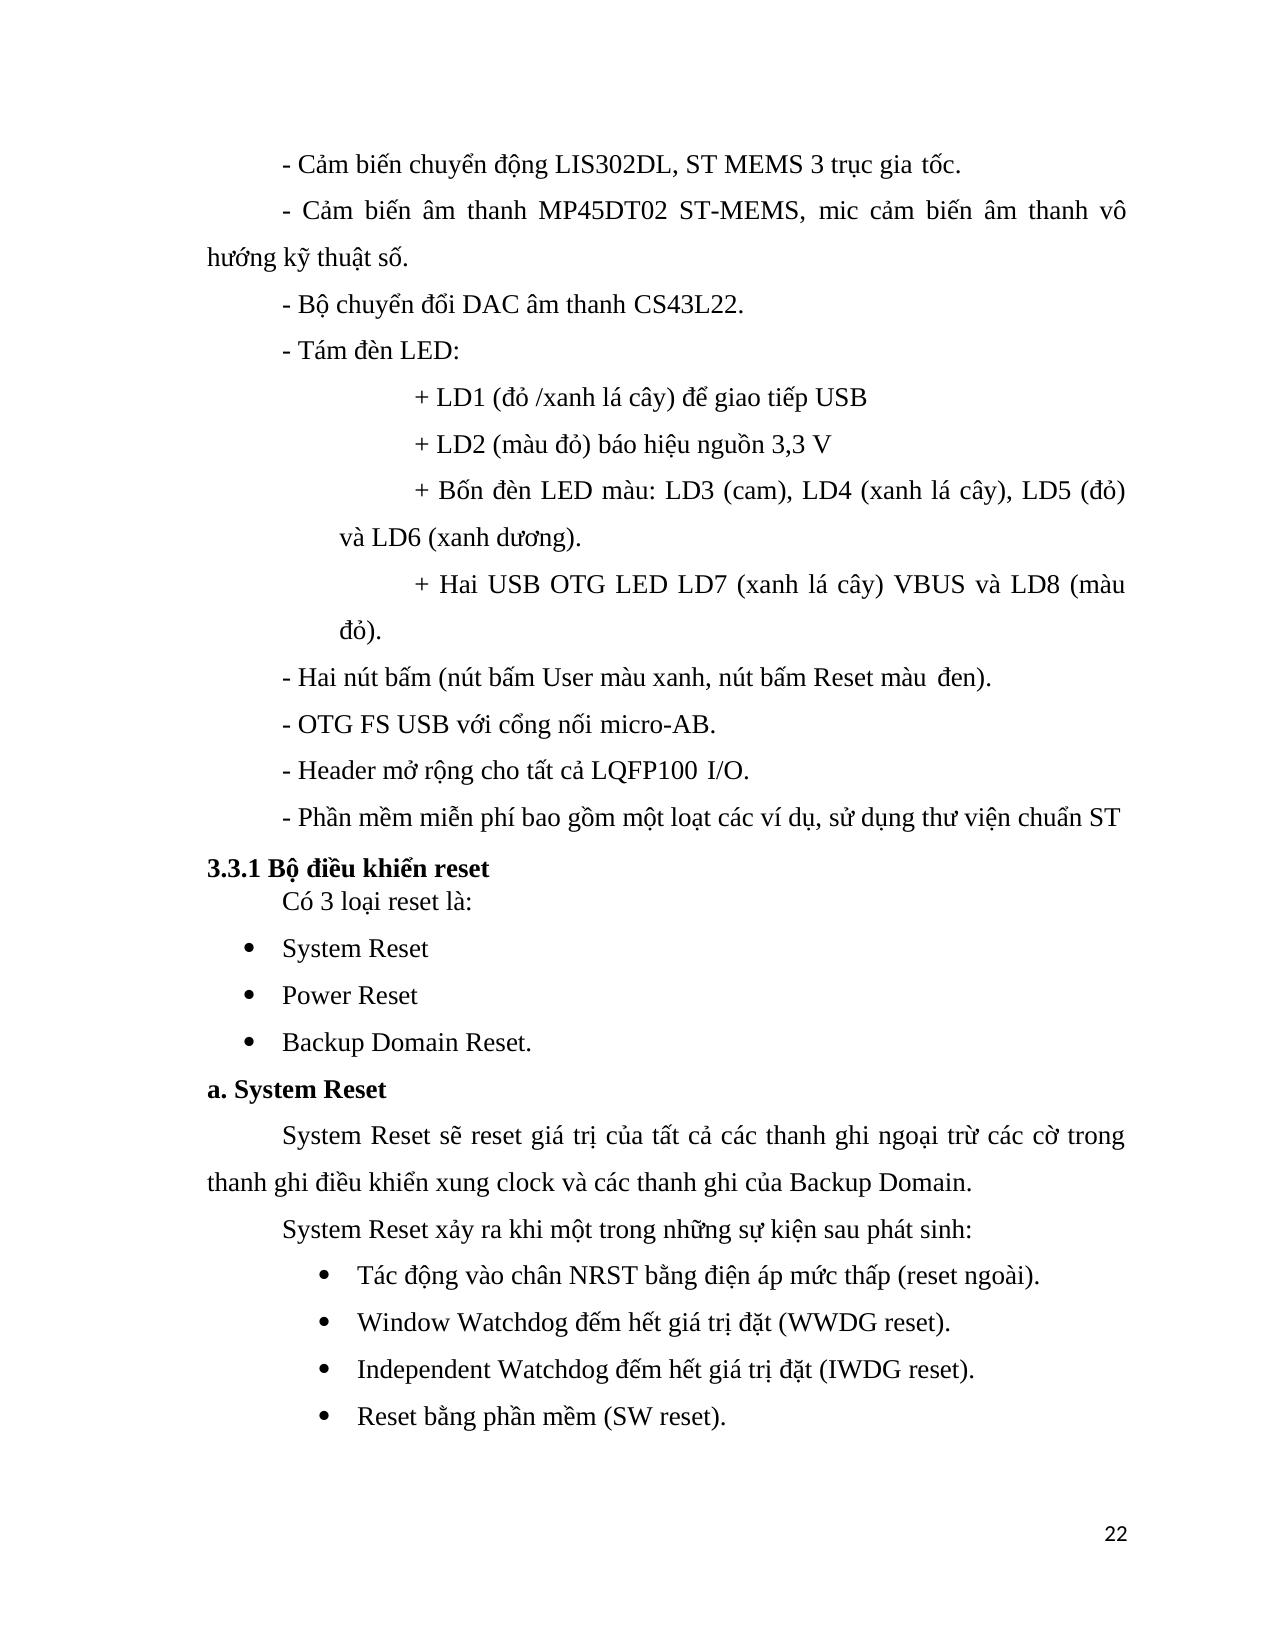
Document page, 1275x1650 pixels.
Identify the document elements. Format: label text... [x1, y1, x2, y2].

text + Hai USB OTG LED LD7 (xanh lá cây) VBUS và LD8 (màu đỏ). [339, 568, 1127, 646]
list System Reset [244, 932, 1127, 963]
list - Header mở rộng cho tất cả LQFP100 I/O. [207, 754, 1127, 786]
list - Cảm biến âm thanh MP45DT02 ST-MEMS, mic cảm biến âm thanh vô hướng kỹ thuật số. [207, 194, 1127, 272]
list Power Reset [244, 979, 1127, 1010]
text + Bốn đèn LED màu: LD3 (cam), LD4 (xanh lá cây), LD5 (đỏ) và LD6 (xanh dương). [339, 474, 1127, 552]
list - Tám đèn LED: [207, 334, 1127, 366]
list - Bộ chuyển đổi DAC âm thanh CS43L22. [207, 288, 1127, 319]
text a. System Reset [207, 1073, 1127, 1104]
list Reset bằng phần mềm (SW reset). [319, 1400, 1127, 1431]
subtitle 3.3.1 Bộ điều khiển reset [207, 852, 1127, 883]
text System Reset sẽ reset giá trị của tất cả các thanh ghi ngoại trừ các cờ trong thanh ghi điều khiển xung clock và các thanh ghi của Backup Domain. [207, 1119, 1127, 1197]
list - Hai nút bấm (nút bấm User màu xanh, nút bấm Reset màu đen). [207, 661, 1127, 692]
text Có 3 loại reset là: [207, 885, 1127, 917]
list - Phần mềm miễn phí bao gồm một loạt các ví dụ, sử dụng thư viện chuẩn ST [207, 801, 1127, 832]
list Window Watchdog đếm hết giá trị đặt (WWDG reset). [319, 1306, 1127, 1337]
list Independent Watchdog đếm hết giá trị đặt (IWDG reset). [319, 1353, 1127, 1384]
list - OTG FS USB với cổng nối micro-AB. [207, 708, 1127, 739]
list - Cảm biến chuyển động LIS302DL, ST MEMS 3 trục gia tốc. [207, 148, 1127, 179]
text System Reset xảy ra khi một trong những sự kiện sau phát sinh: [207, 1213, 1127, 1244]
list Backup Domain Reset. [244, 1026, 1127, 1057]
text + LD2 (màu đỏ) báo hiệu nguồn 3,3 V [339, 428, 1127, 459]
text + LD1 (đỏ /xanh lá cây) để giao tiếp USB [339, 381, 1127, 412]
list Tác động vào chân NRST bằng điện áp mức thấp (reset ngoài). [319, 1259, 1127, 1291]
